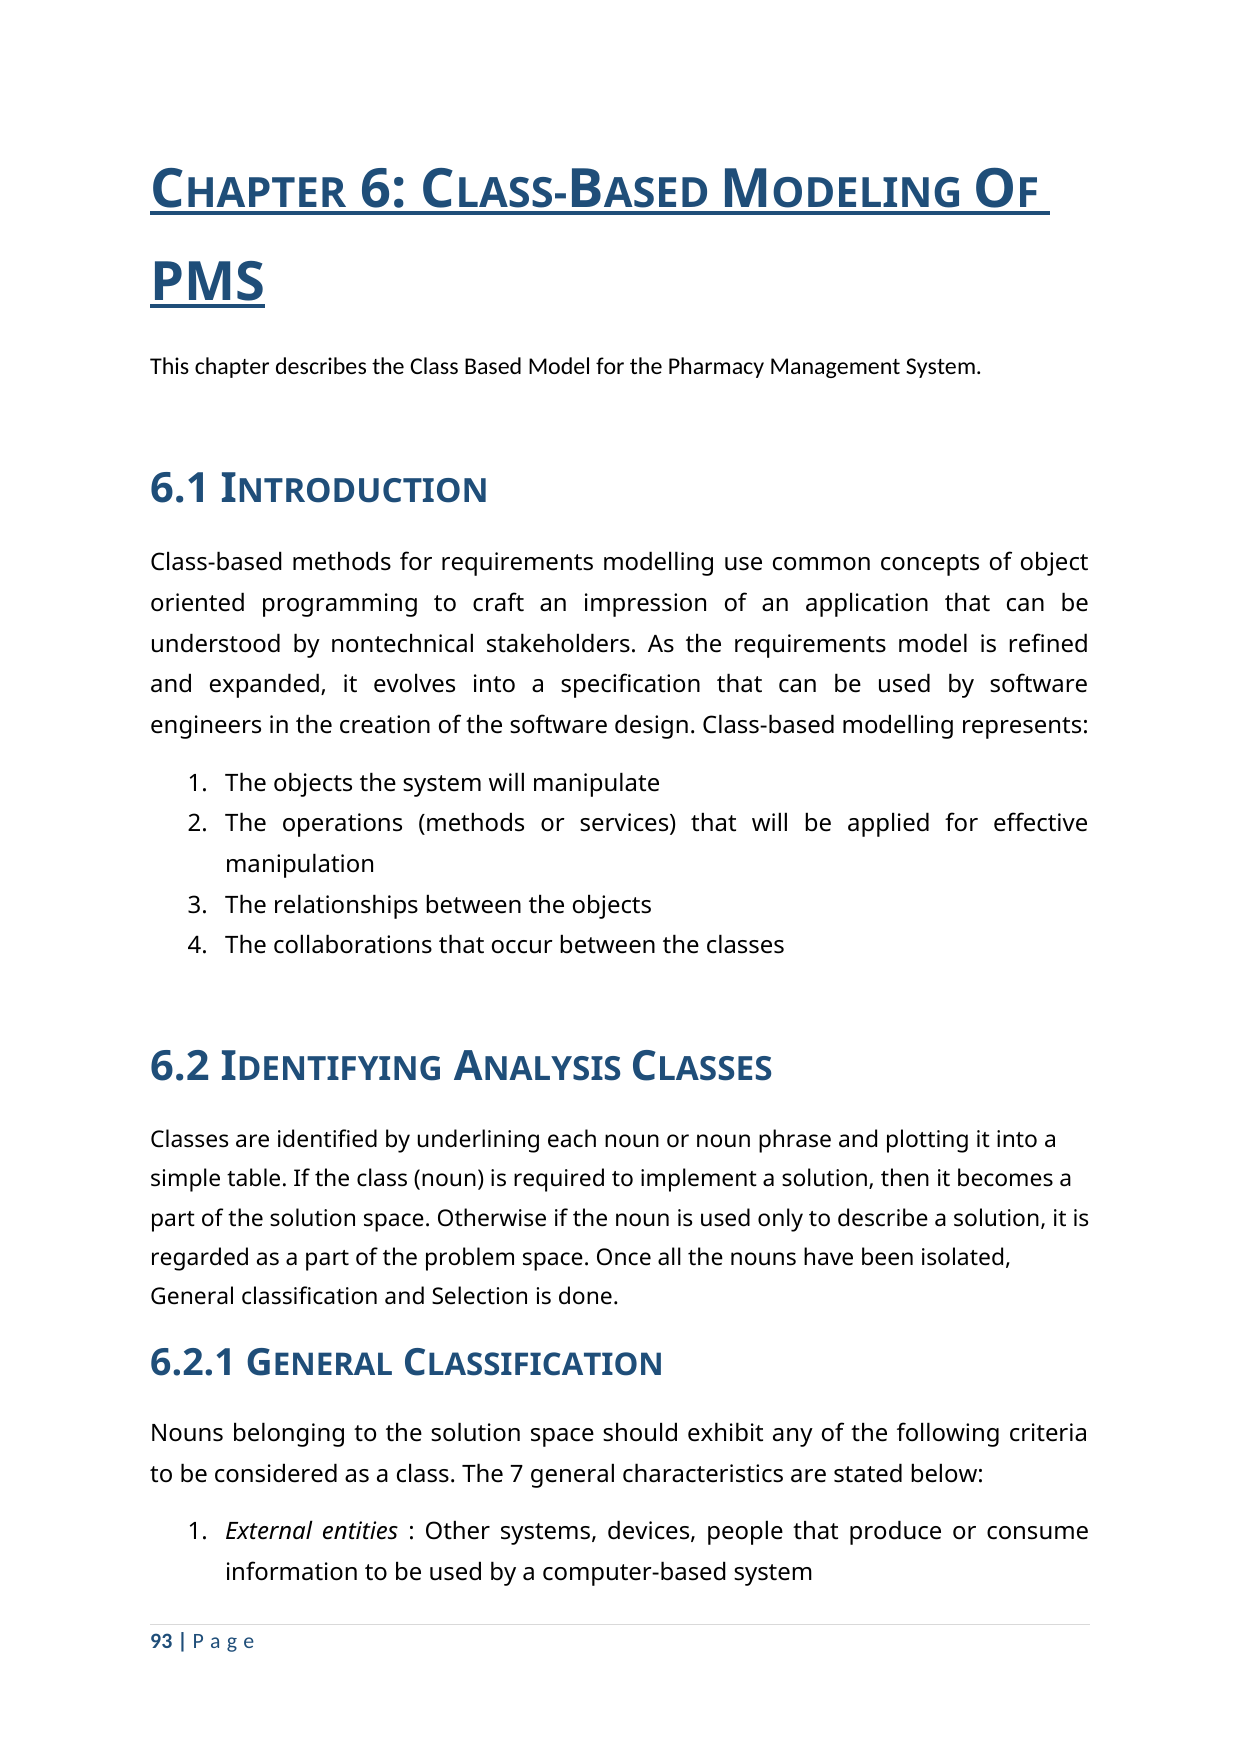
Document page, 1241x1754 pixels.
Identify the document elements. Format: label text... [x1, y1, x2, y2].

list The objects the system will manipulate [187, 765, 1090, 798]
list The relationships between the objects [187, 888, 1090, 920]
text 6.1 INTRODUCTION [150, 457, 1090, 514]
text CHAPTER 6: CLASS-BASED MODELING OF PMS [150, 150, 1090, 316]
text 6.2.1 GENERAL CLASSIFICATION [150, 1335, 1090, 1386]
text Nouns belonging to the solution space should exhibit any of the following criteria to be considered as a class. The 7 general characteristics are stated below: [150, 1416, 1090, 1489]
text Classes are identified by underlining each noun or noun phrase and plotting it into a simple table. If the class (noun) is required to implement a solution, then it becomes a part of the solution space. Otherwise if the noun is used only to describe a solution, it is regarded as a part of the problem space. Once all the nouns have been isolated, General classification and Selection is done. [150, 1123, 1090, 1311]
list The collaborations that occur between the classes [187, 928, 1090, 961]
text Class-based methods for requirements modelling use common concepts of object oriented programming to craft an impression of an application that can be understood by nontechnical stakeholders. As the requirements model is refined and expanded, it evolves into a specification that can be used by software engineers in the creation of the software design. Class-based modelling represents: [150, 545, 1090, 741]
list External entities : Other systems, devices, people that produce or consume information to be used by a computer-based system [187, 1514, 1090, 1587]
text This chapter describes the Class Based Model for the Pharmacy Management System. [150, 351, 1090, 380]
list The operations (methods or services) that will be applied for effective manipulation [187, 806, 1090, 879]
text 6.2 IDENTIFYING ANALYSIS CLASSES [150, 1036, 1090, 1092]
